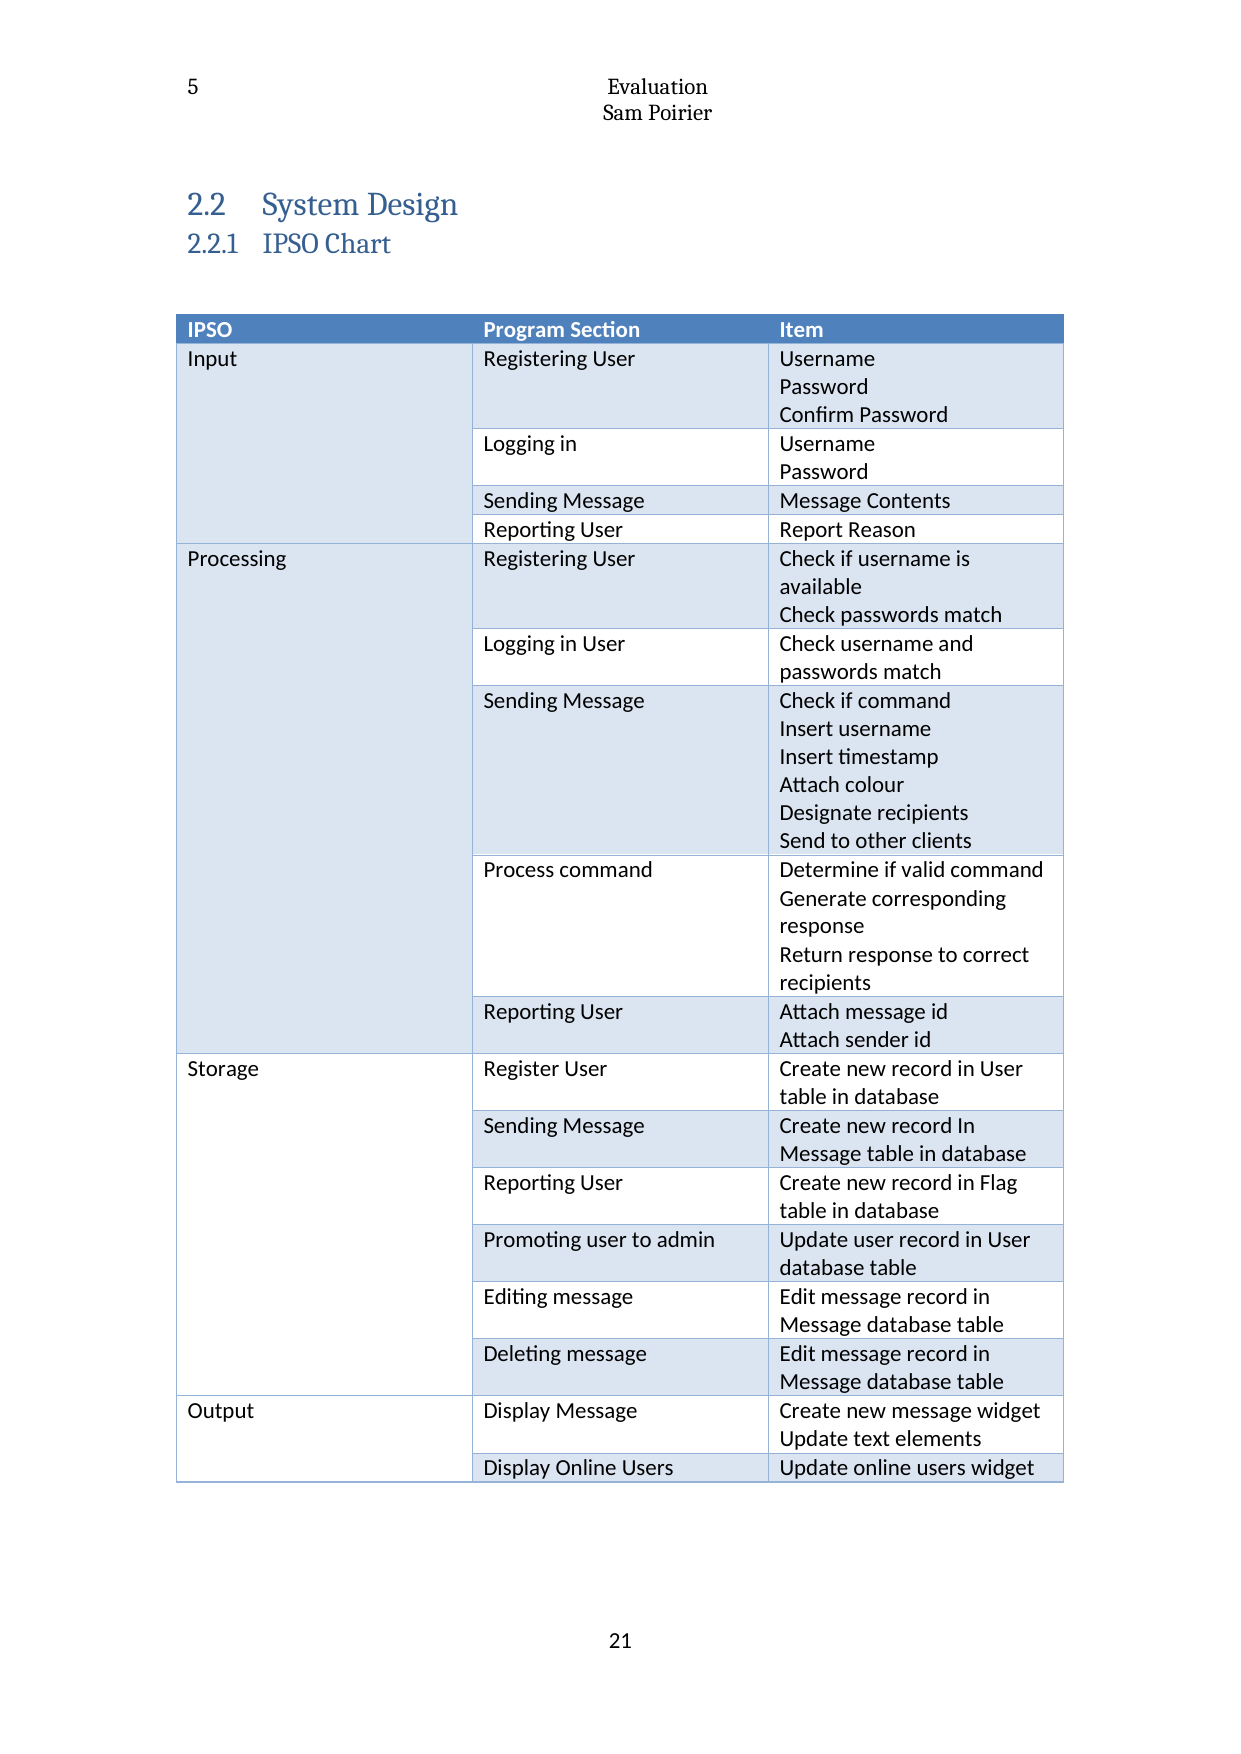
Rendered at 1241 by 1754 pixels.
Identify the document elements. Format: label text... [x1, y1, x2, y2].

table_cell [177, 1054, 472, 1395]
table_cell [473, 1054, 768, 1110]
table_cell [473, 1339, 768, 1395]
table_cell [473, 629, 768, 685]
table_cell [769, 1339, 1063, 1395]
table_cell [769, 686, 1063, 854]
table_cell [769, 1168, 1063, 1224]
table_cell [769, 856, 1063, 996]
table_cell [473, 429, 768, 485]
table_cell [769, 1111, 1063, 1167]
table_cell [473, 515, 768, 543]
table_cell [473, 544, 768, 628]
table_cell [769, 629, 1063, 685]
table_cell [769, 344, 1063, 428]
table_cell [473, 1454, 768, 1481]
subtitle 2.2 System Design [187, 185, 1053, 223]
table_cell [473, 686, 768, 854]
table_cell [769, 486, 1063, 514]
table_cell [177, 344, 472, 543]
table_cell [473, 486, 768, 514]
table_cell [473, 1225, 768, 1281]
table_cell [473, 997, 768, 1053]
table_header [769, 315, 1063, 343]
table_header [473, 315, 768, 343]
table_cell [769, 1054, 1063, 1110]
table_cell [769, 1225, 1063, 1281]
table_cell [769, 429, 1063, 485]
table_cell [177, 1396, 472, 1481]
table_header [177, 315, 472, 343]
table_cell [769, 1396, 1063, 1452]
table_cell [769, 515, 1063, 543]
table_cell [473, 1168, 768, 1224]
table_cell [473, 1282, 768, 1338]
subtitle 2.2.1 IPSO Chart [187, 227, 1053, 261]
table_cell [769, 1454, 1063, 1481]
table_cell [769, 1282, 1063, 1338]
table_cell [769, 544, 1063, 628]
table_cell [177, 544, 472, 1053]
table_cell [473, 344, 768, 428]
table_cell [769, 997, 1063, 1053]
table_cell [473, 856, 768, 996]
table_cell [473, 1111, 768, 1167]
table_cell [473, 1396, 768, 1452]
